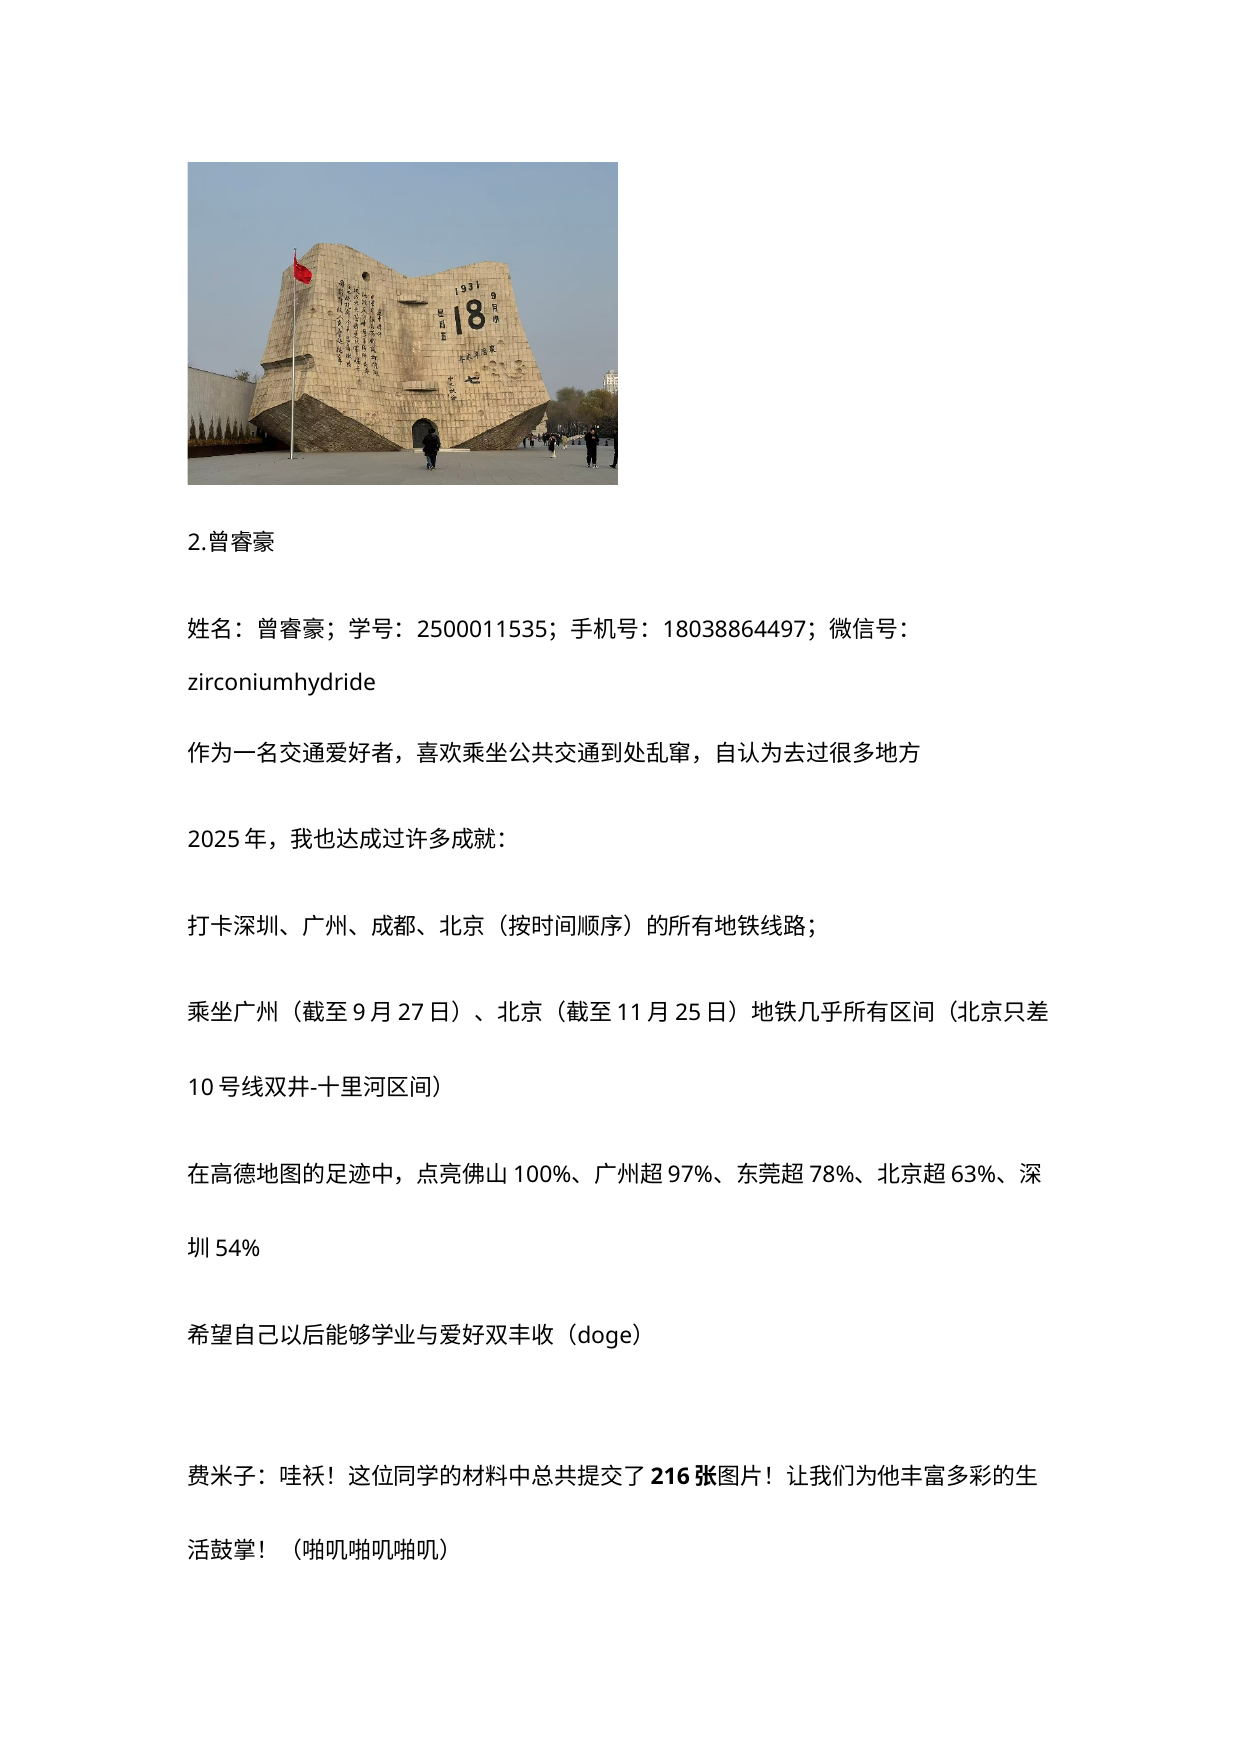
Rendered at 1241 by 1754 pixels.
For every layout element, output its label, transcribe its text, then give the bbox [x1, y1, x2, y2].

text 2.曾睿豪 [187, 508, 1053, 573]
text 打卡深圳、广州、成都、北京（按时间顺序）的所有地铁线路； [187, 892, 1053, 957]
text 费米子：哇袄！这位同学的材料中总共提交了216张图片！让我们为他丰富多彩的生活鼓掌！（啪叽啪叽啪叽） [187, 1442, 1053, 1581]
text 作为一名交通爱好者，喜欢乘坐公共交通到处乱窜，自认为去过很多地方 [187, 719, 1053, 784]
text 姓名：曾睿豪；学号：2500011535；手机号：18038864497；微信号：zirconiumhydride [187, 595, 1053, 697]
text 希望自己以后能够学业与爱好双丰收（doge） [187, 1301, 1053, 1366]
text 在高德地图的足迹中，点亮佛山100%、广州超97%、东莞超78%、北京超63%、深圳54% [187, 1140, 1053, 1279]
text 2025年，我也达成过许多成就： [187, 805, 1053, 870]
text 乘坐广州（截至9月27日）、北京（截至11月25日）地铁几乎所有区间（北京只差10号线双井-十里河区间） [187, 978, 1053, 1118]
picture [187, 162, 618, 485]
